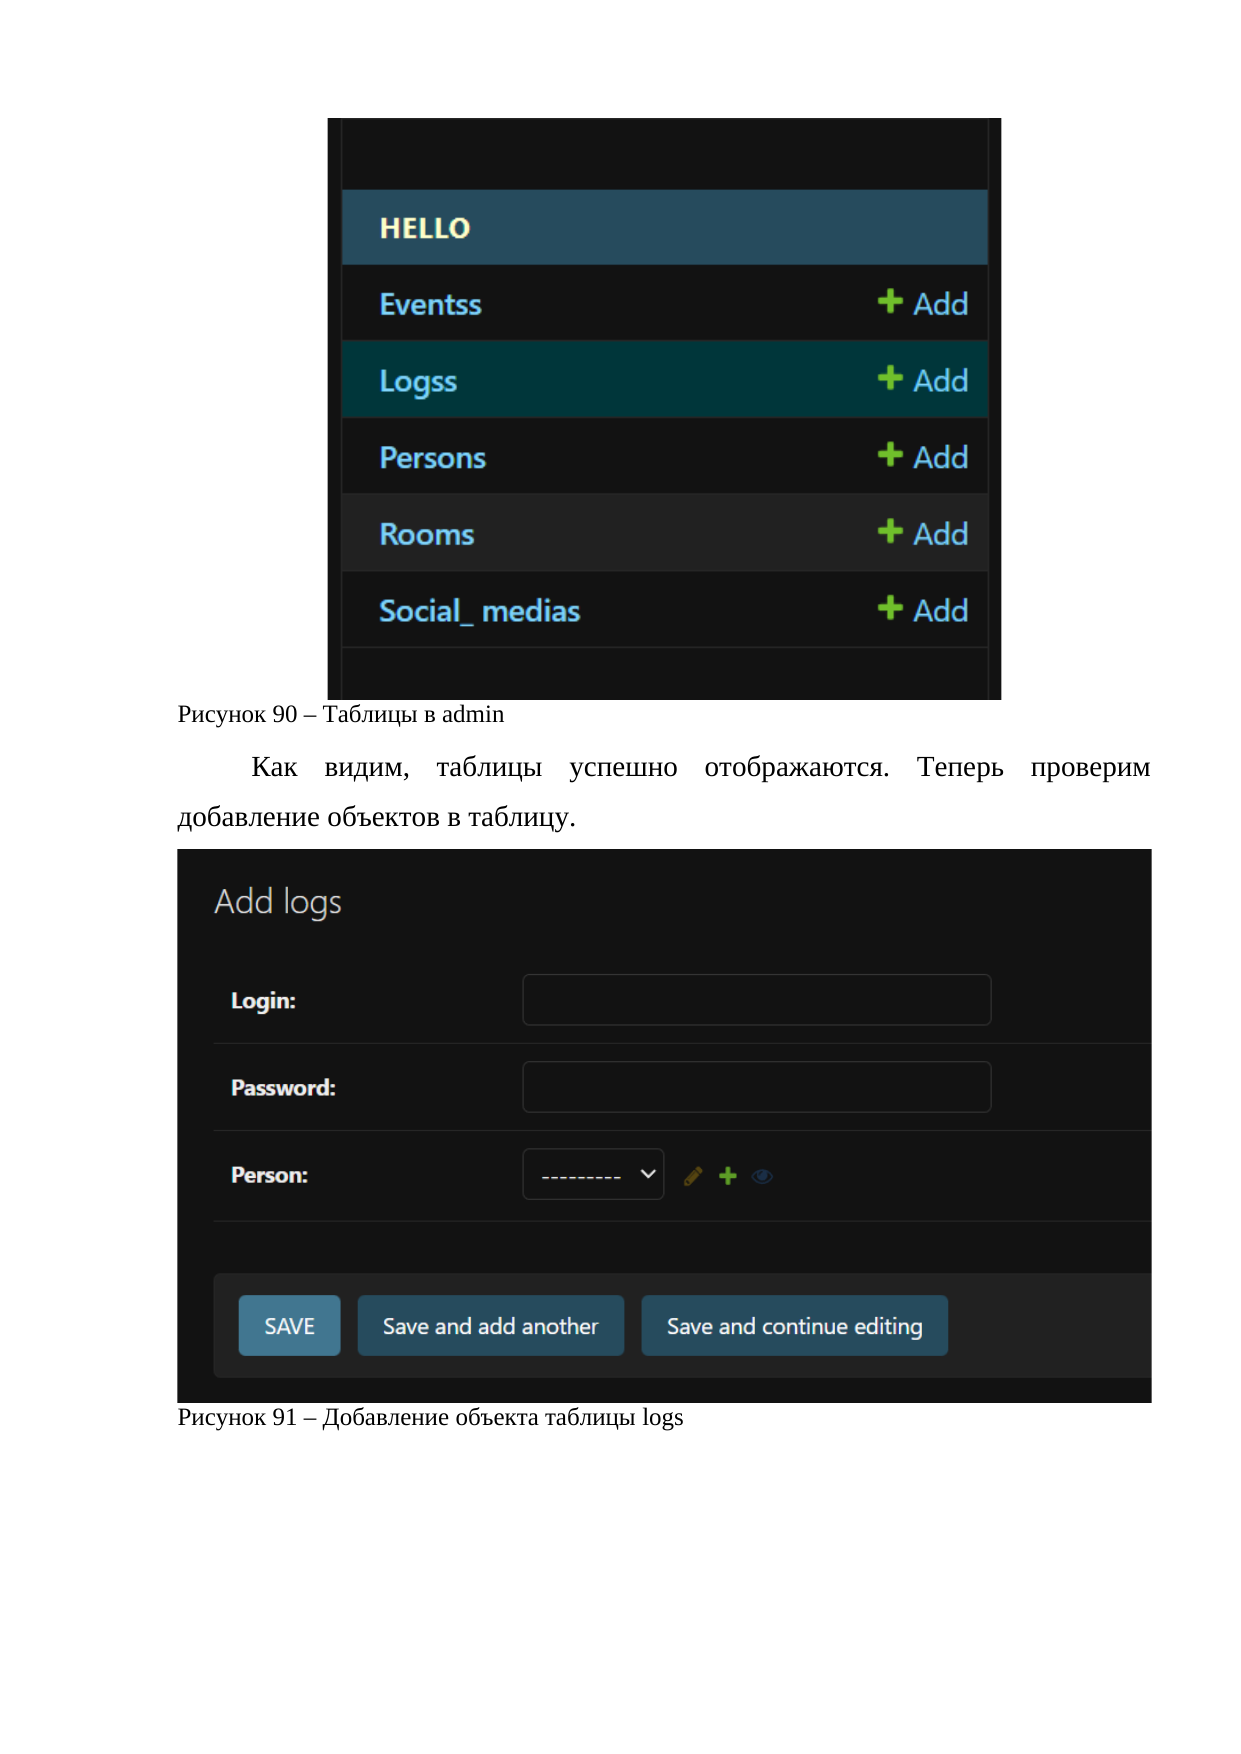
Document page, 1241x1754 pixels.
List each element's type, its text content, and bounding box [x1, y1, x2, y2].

picture [177, 849, 1152, 1403]
text Рисунок 90 – Таблицы в admin [177, 699, 1152, 728]
picture [327, 118, 1002, 700]
text Как видим, таблицы успешно отображаются. Теперь проверим добавление объектов в таблицу. [177, 749, 1152, 833]
text Рисунок 91 – Добавление объекта таблицы logs [177, 1403, 1152, 1431]
